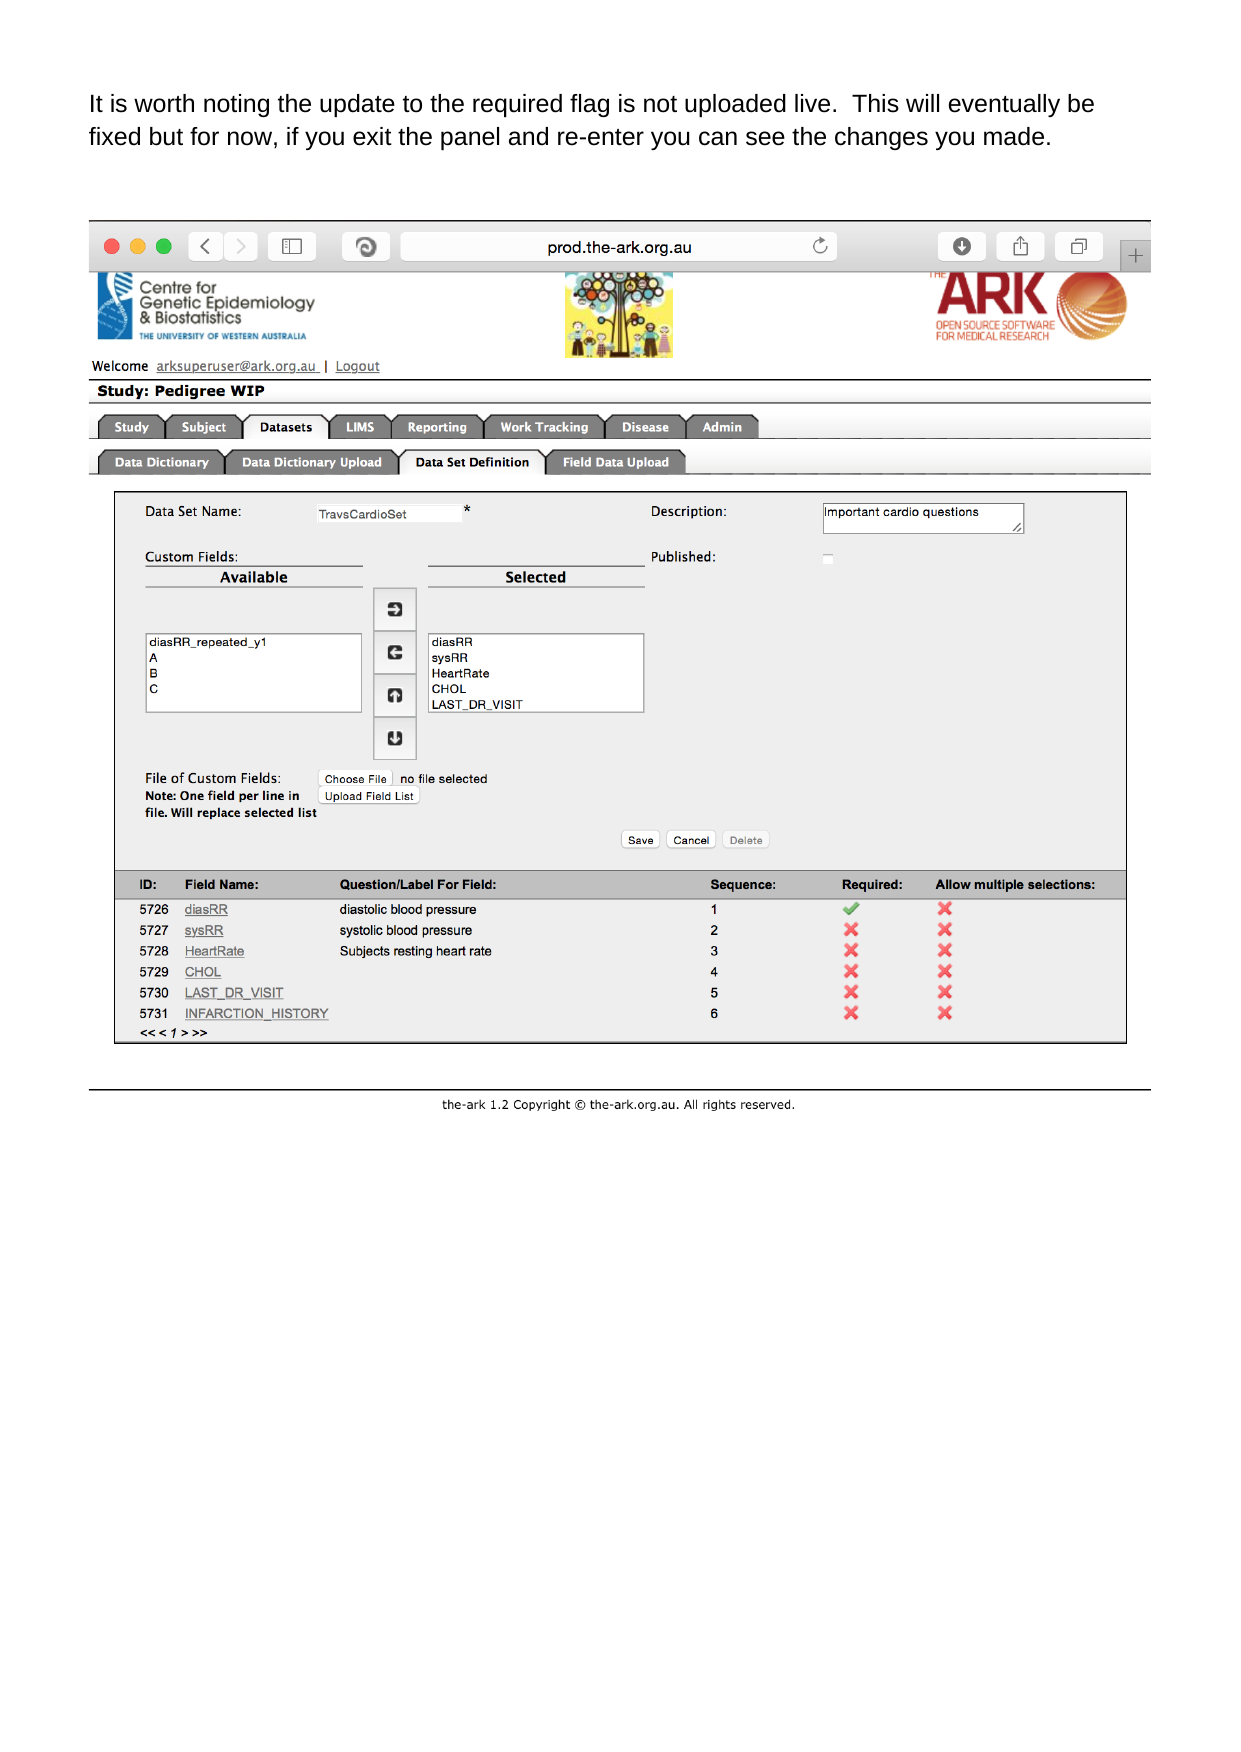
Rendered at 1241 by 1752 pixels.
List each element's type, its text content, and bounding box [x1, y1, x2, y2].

text It is worth noting the update to the required flag is not uploaded live. This will eventually be fixed but for now, if you exit the panel and re-enter you can see the changes you made. [89, 89, 1152, 150]
picture [88, 220, 1151, 1111]
